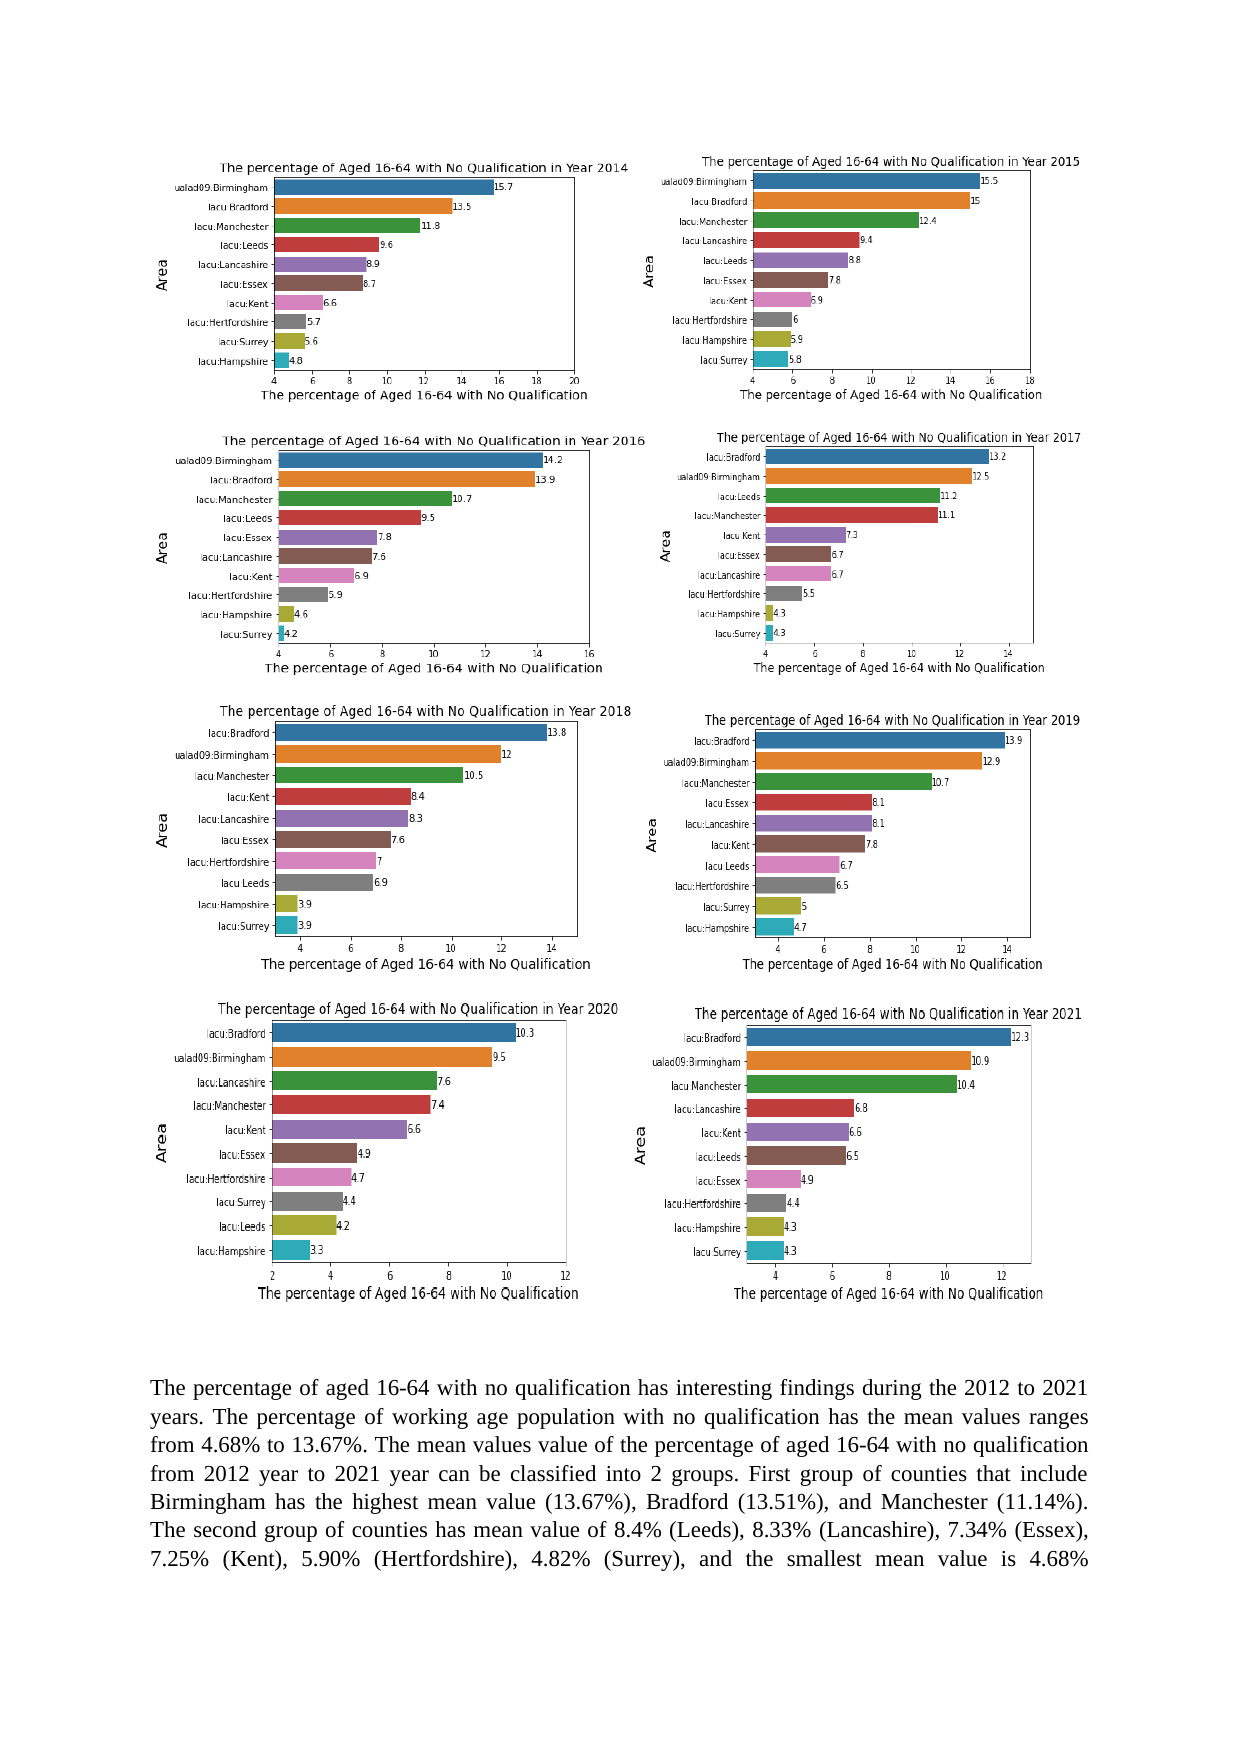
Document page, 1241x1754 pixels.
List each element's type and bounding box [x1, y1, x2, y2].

picture [629, 1001, 1087, 1309]
picture [641, 707, 1085, 977]
text [150, 1374, 1090, 1571]
picture [638, 150, 1085, 407]
picture [150, 429, 650, 680]
picture [150, 995, 624, 1309]
picture [150, 156, 634, 407]
picture [150, 698, 637, 977]
picture [655, 425, 1086, 680]
